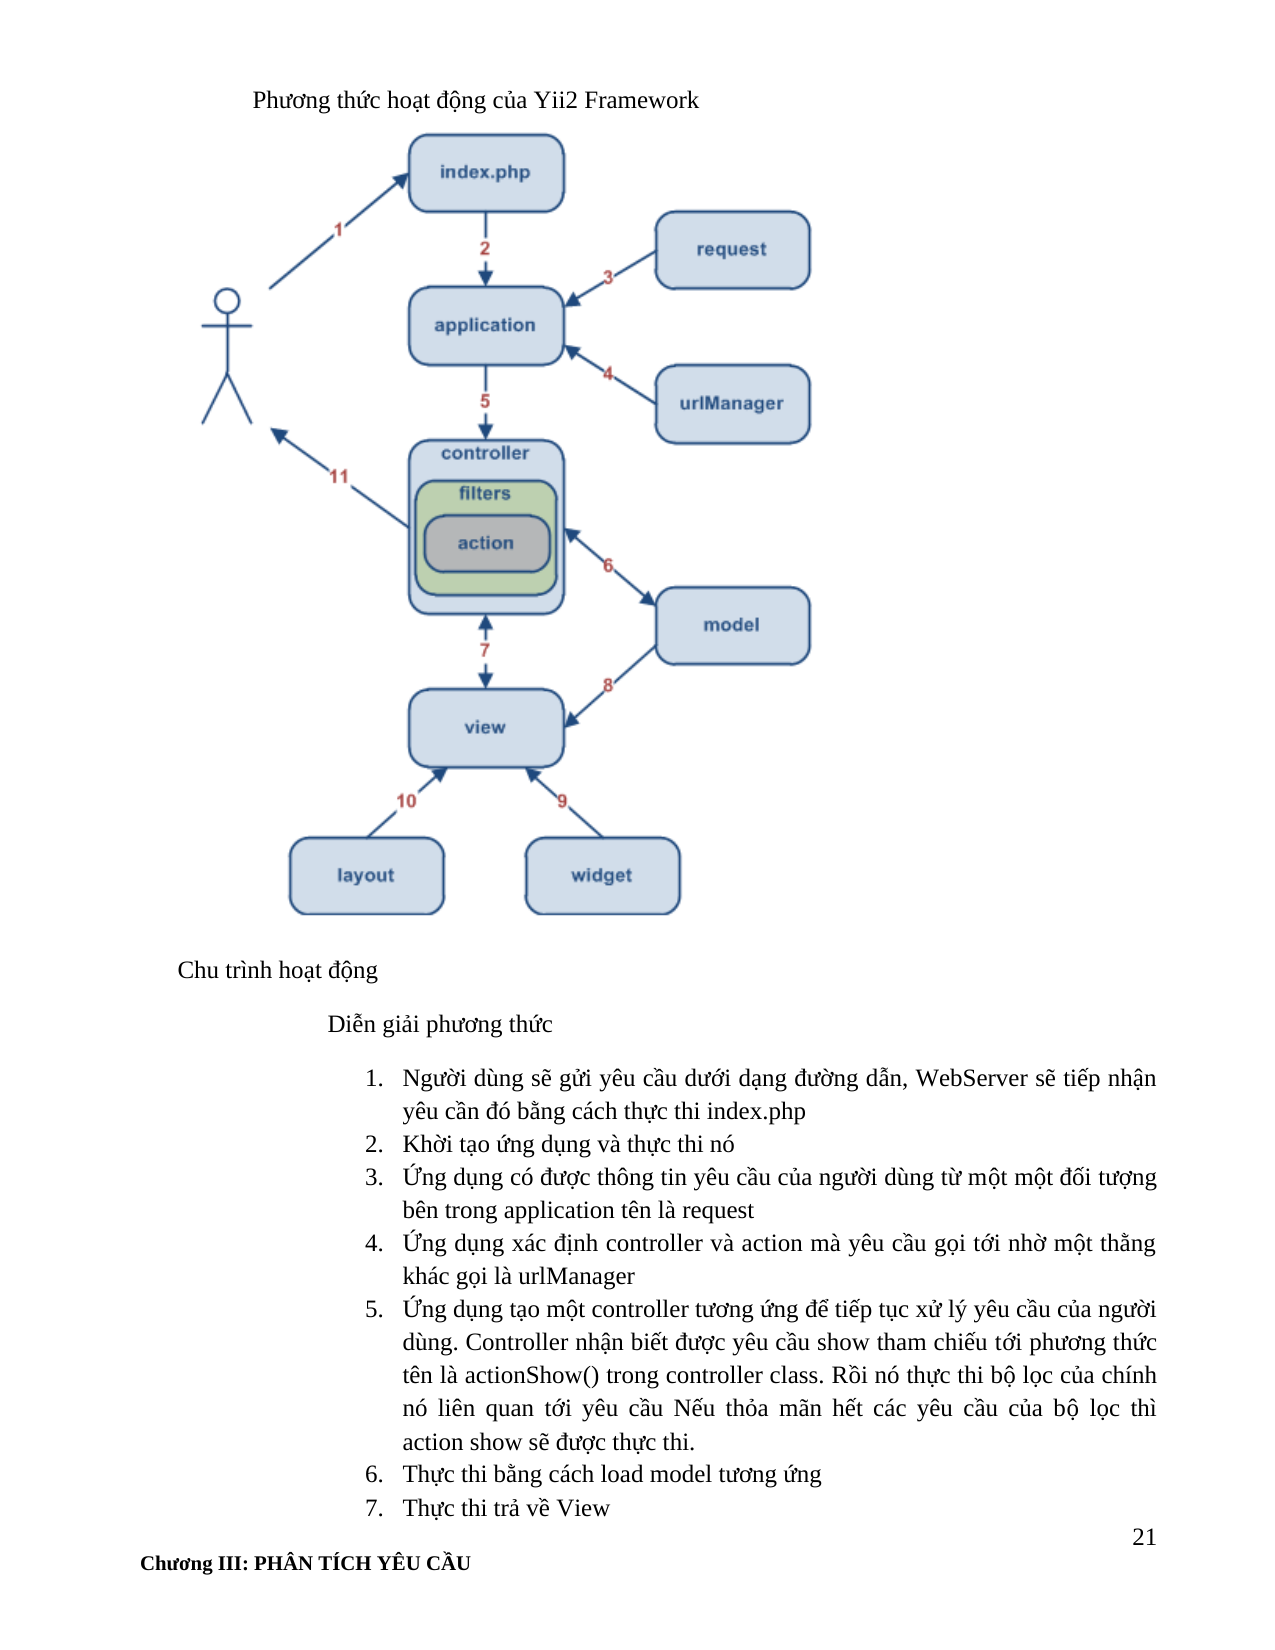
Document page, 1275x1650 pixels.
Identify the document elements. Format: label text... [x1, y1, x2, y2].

list Thực thi trả về View [365, 1493, 1157, 1521]
text Chu trình hoạt động [177, 956, 1157, 984]
list Ứng dụng xác định controller và action mà yêu cầu gọi tới nhờ một thằng khác gọi là urlManager [365, 1228, 1157, 1290]
picture [177, 117, 834, 931]
list Ứng dụng tạo một controller tương ứng để tiếp tục xử lý yêu cầu của người dùng. Controller nhận biết được yêu cầu show tham chiếu tới phương thức tên là actionShow() trong controller class. Rồi nó thực thi bộ lọc của chính nó liên quan tới yêu cầu Nếu thỏa mãn hết các yêu cầu của bộ lọc thì action show sẽ được thực thi. [365, 1294, 1157, 1455]
list Thực thi bằng cách load model tương ứng [365, 1459, 1157, 1488]
text Diễn giải phương thức [177, 1009, 1157, 1038]
list Người dùng sẽ gửi yêu cầu dưới dạng đường dẫn, WebServer sẽ tiếp nhận yêu cần đó bằng cách thực thi index.php [365, 1063, 1157, 1125]
list Khời tạo ứng dụng và thực thi nó [365, 1129, 1157, 1158]
list Ứng dụng có được thông tin yêu cầu của người dùng từ một một đối tượng bên trong application tên là request [365, 1162, 1157, 1224]
